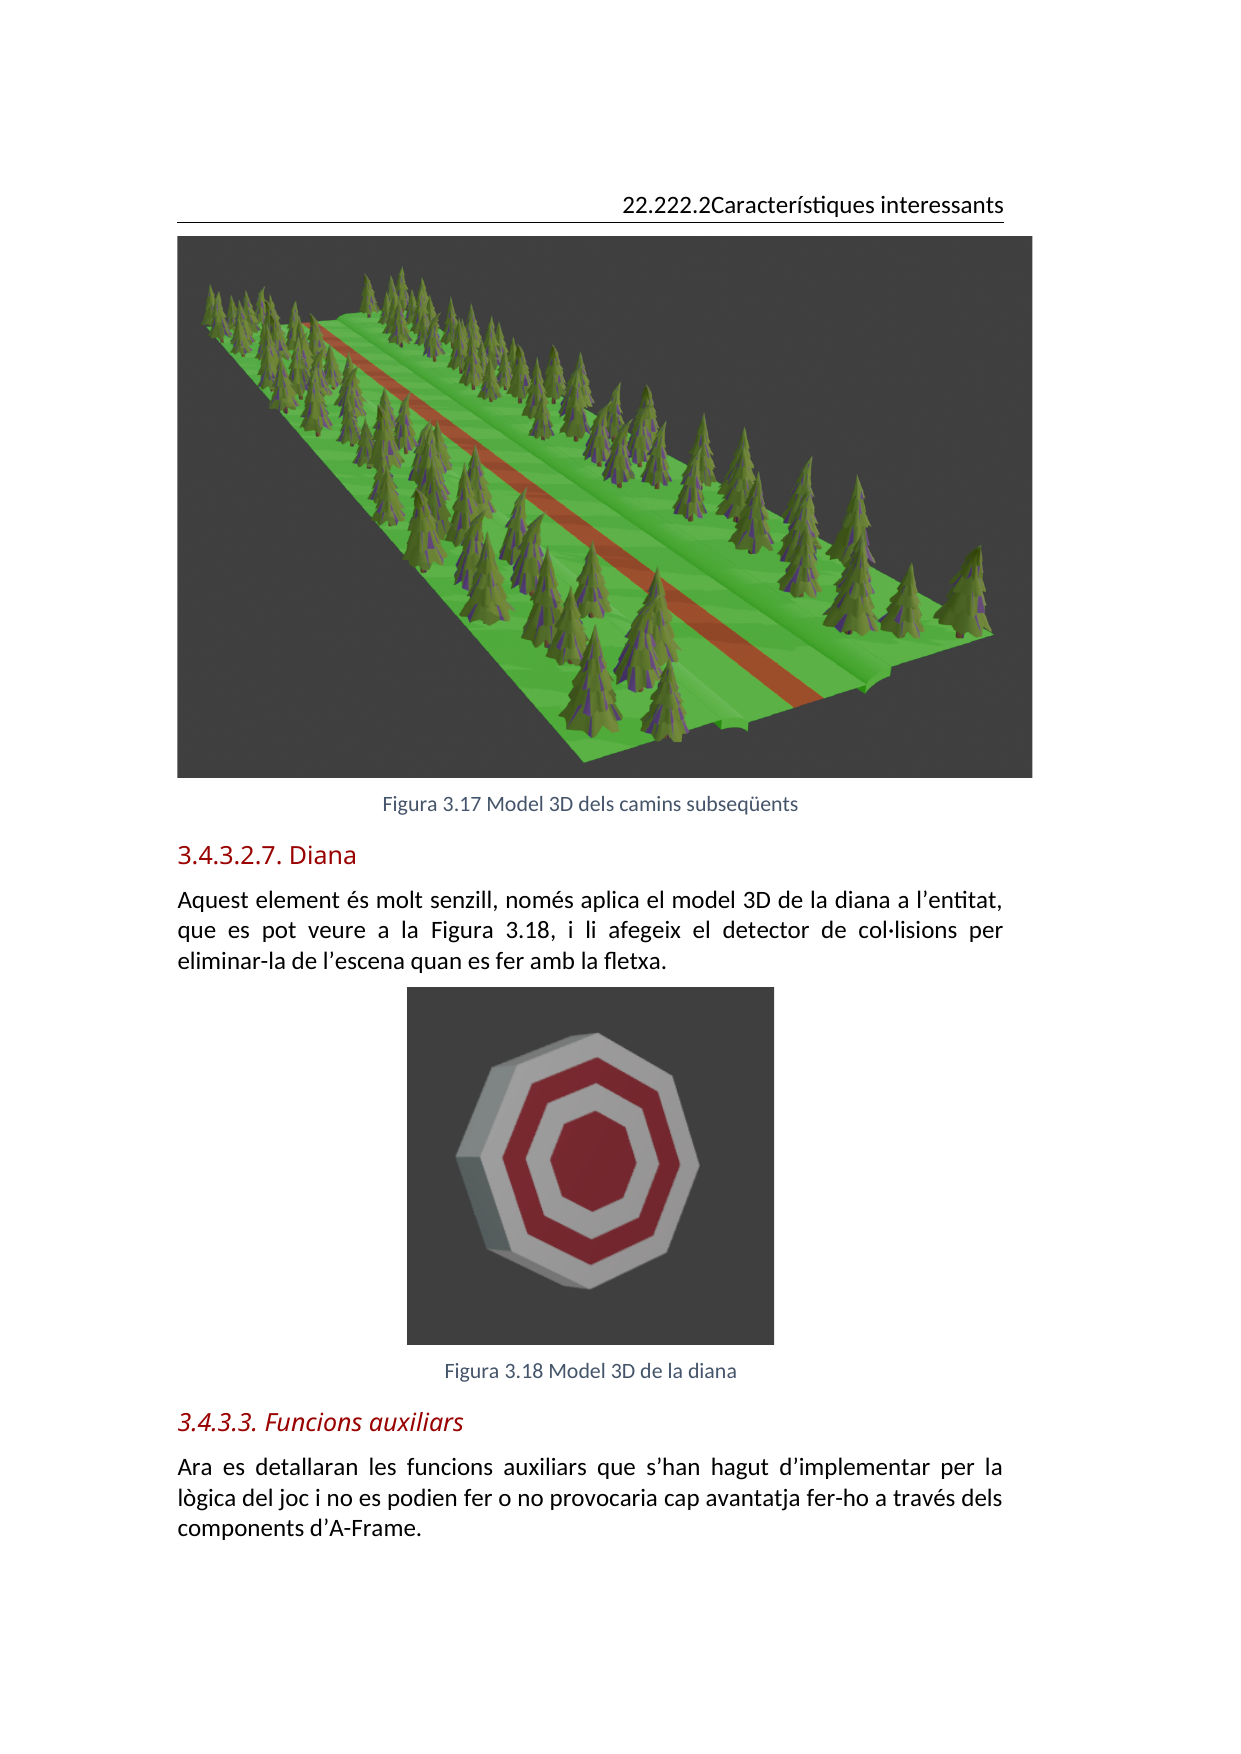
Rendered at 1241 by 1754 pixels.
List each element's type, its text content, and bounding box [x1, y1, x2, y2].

picture [177, 236, 1033, 778]
subtitle Diana [177, 837, 1004, 871]
text Ara es detallaran les funcions auxiliars que s’han hagut d’implementar per la lògica del joc i no es podien fer o no provocaria cap avantatja fer-ho a través dels components d’A-Frame. [177, 1451, 1004, 1543]
subtitle Funcions auxiliars [177, 1405, 1004, 1439]
picture [407, 987, 775, 1345]
